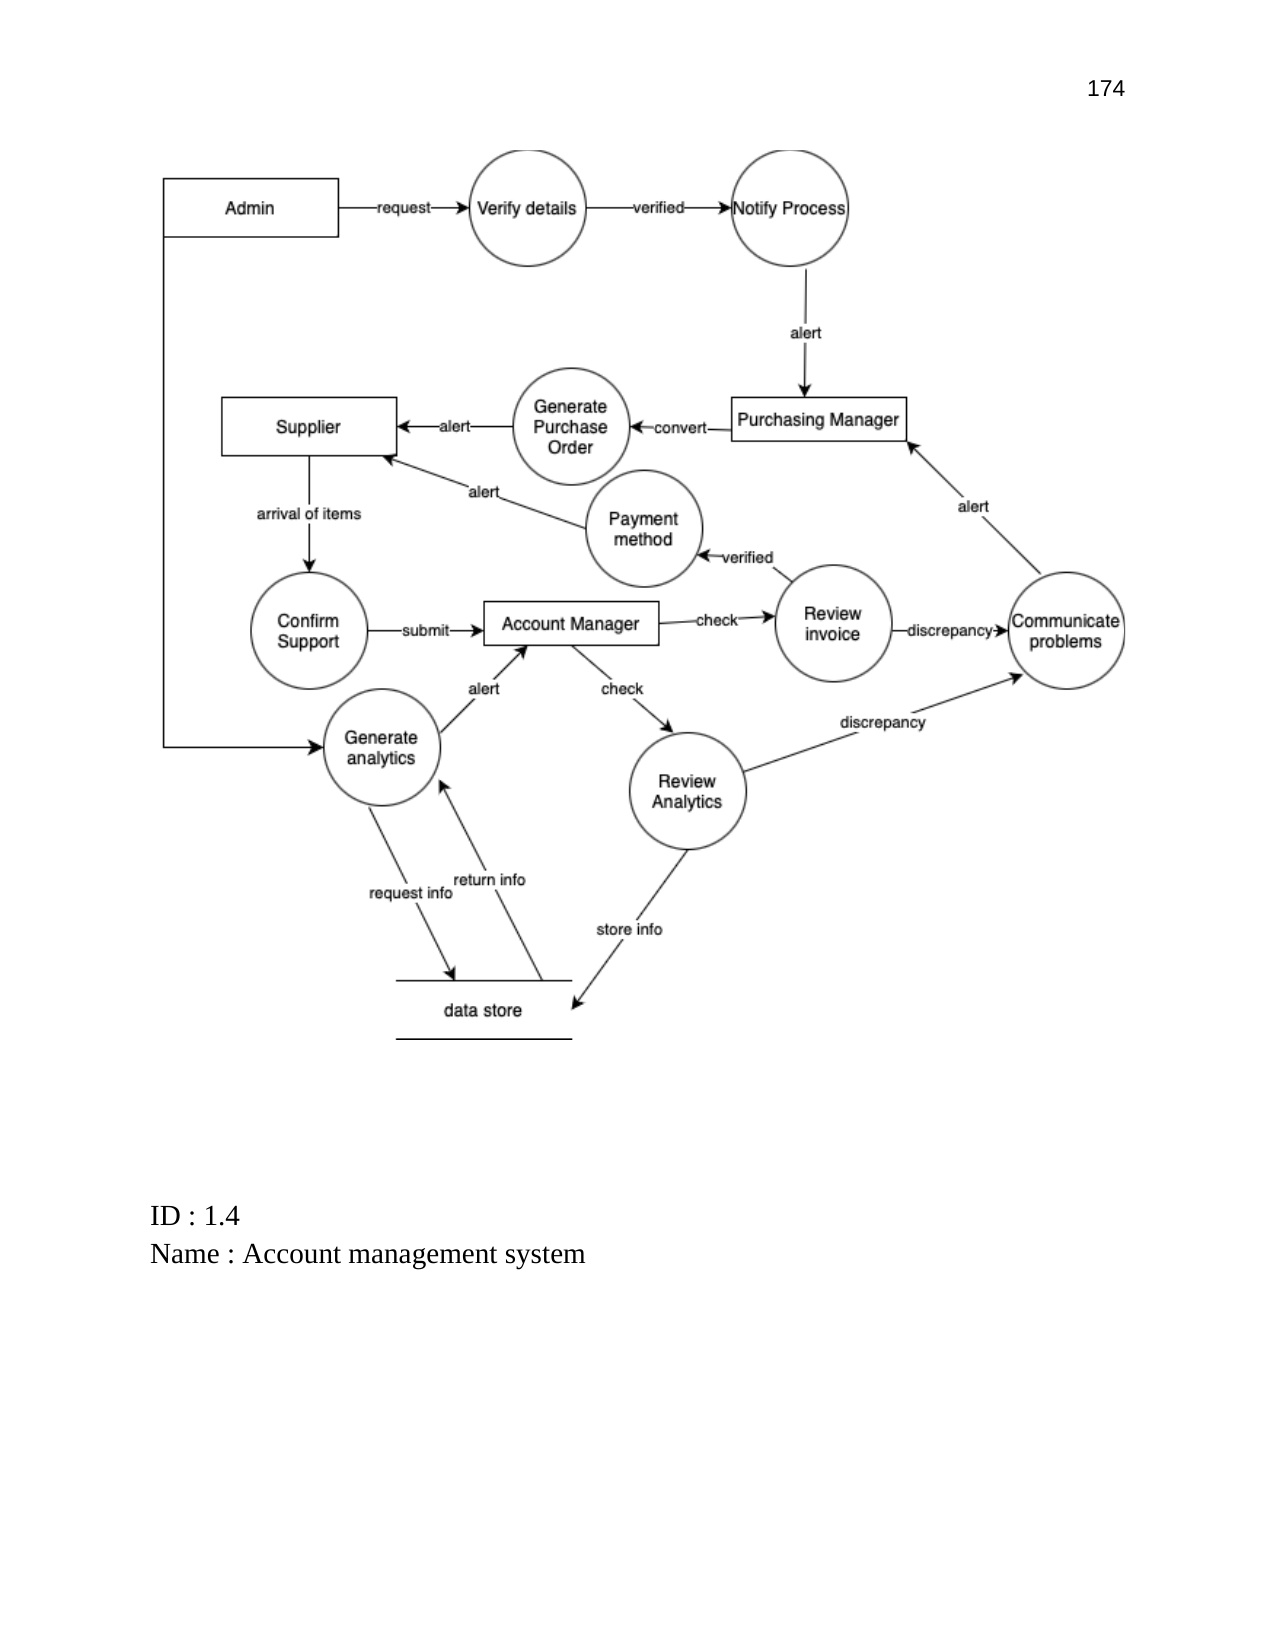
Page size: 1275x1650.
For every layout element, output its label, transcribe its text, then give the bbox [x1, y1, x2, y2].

picture [150, 150, 1125, 1040]
text ID : 1.4 Name : Account management system [150, 1198, 1125, 1270]
